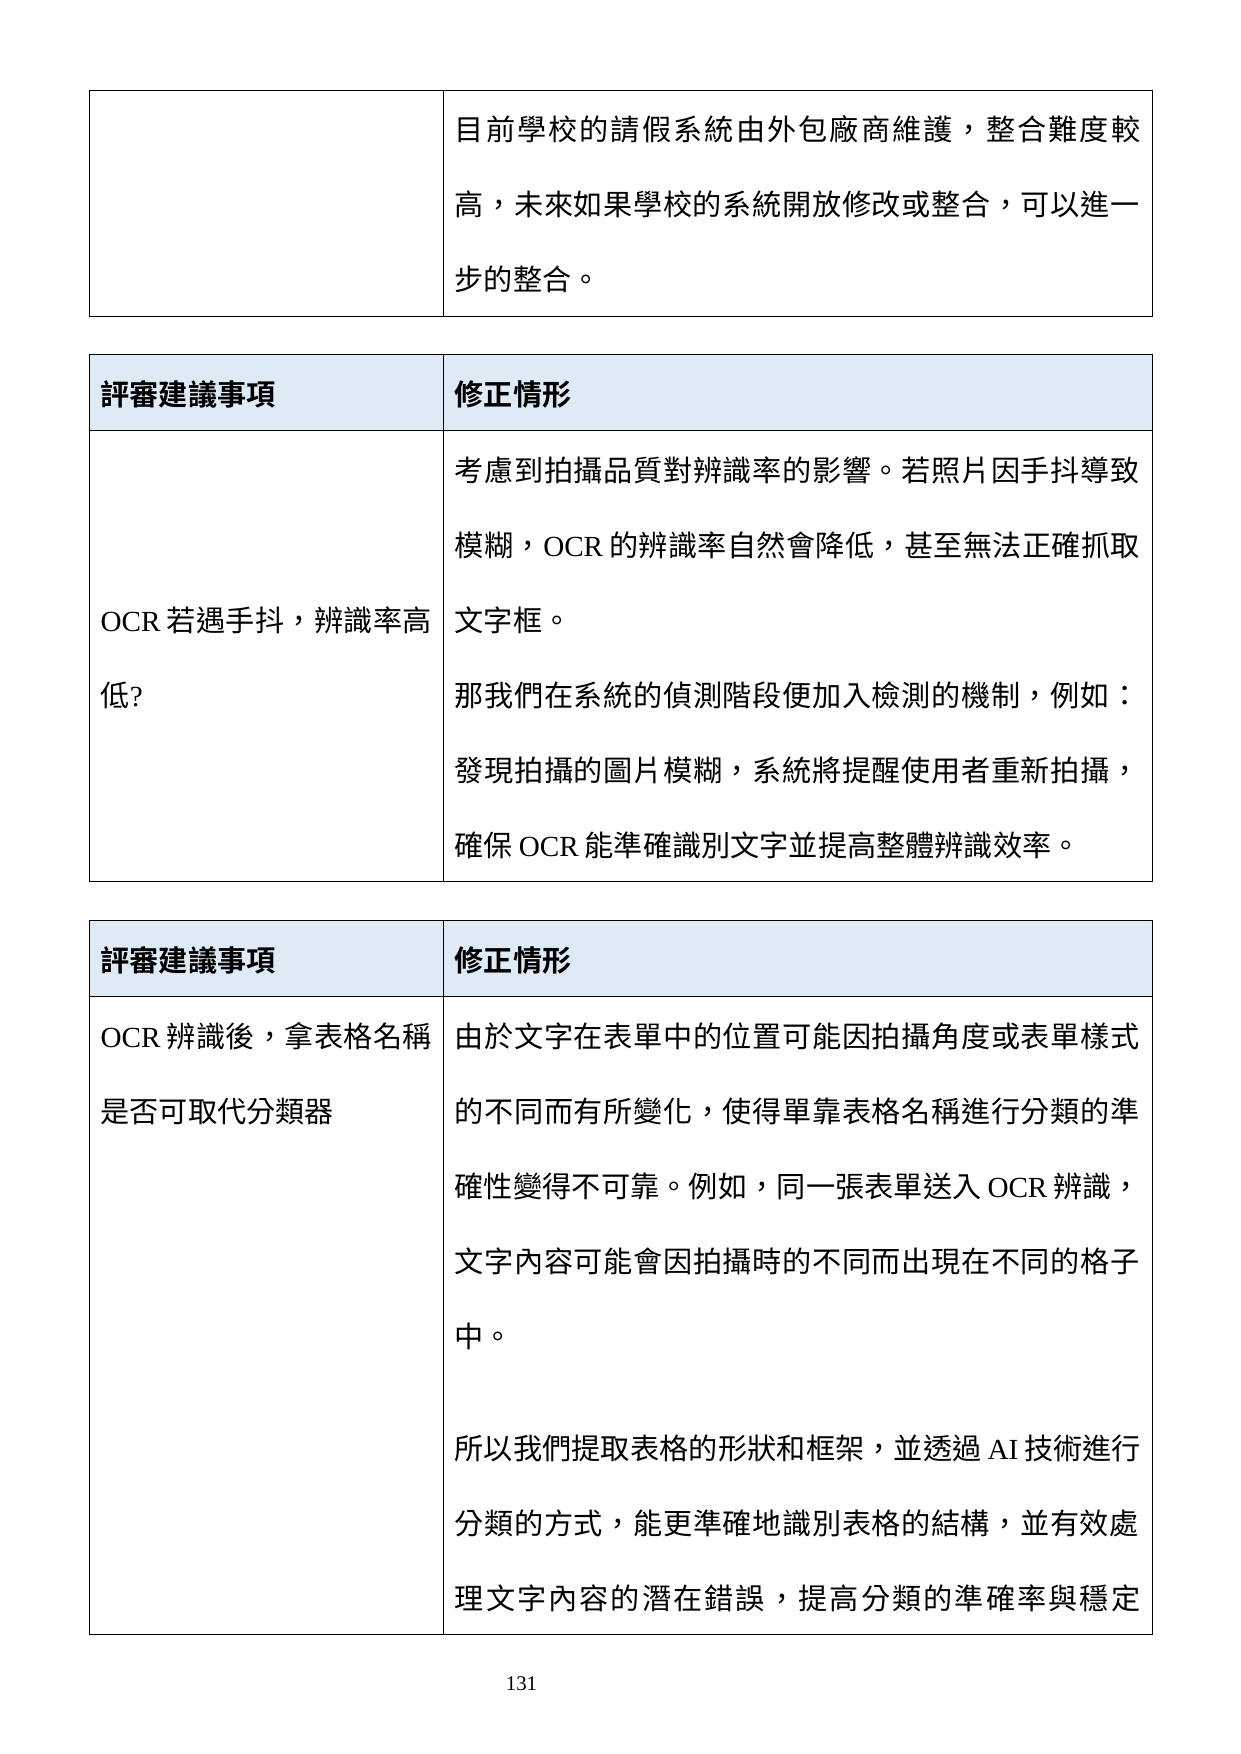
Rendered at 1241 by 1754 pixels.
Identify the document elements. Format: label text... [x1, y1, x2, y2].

table_cell 考慮到拍攝品質對辨識率的影響。若照片因手抖導致模糊，OCR的辨識率自然會降低，甚至無法正確抓取文字框。 那我們在系統的偵測階段便加入檢測的機制，例如：發現拍攝的圖片模糊，系統將提醒使用者重新拍攝，確保OCR能準確識別文字並提高整體辨識效率。 [444, 431, 1152, 881]
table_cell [90, 91, 443, 316]
table_cell OCR若遇手抖，辨識率高低? [90, 431, 443, 881]
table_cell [444, 91, 1152, 316]
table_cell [90, 997, 443, 1634]
table_header 修正情形 [444, 921, 1152, 996]
table_header 修正情形 [444, 355, 1152, 430]
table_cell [444, 997, 1152, 1634]
table_header 評審建議事項 [90, 355, 443, 430]
table_header 評審建議事項 [90, 921, 443, 996]
